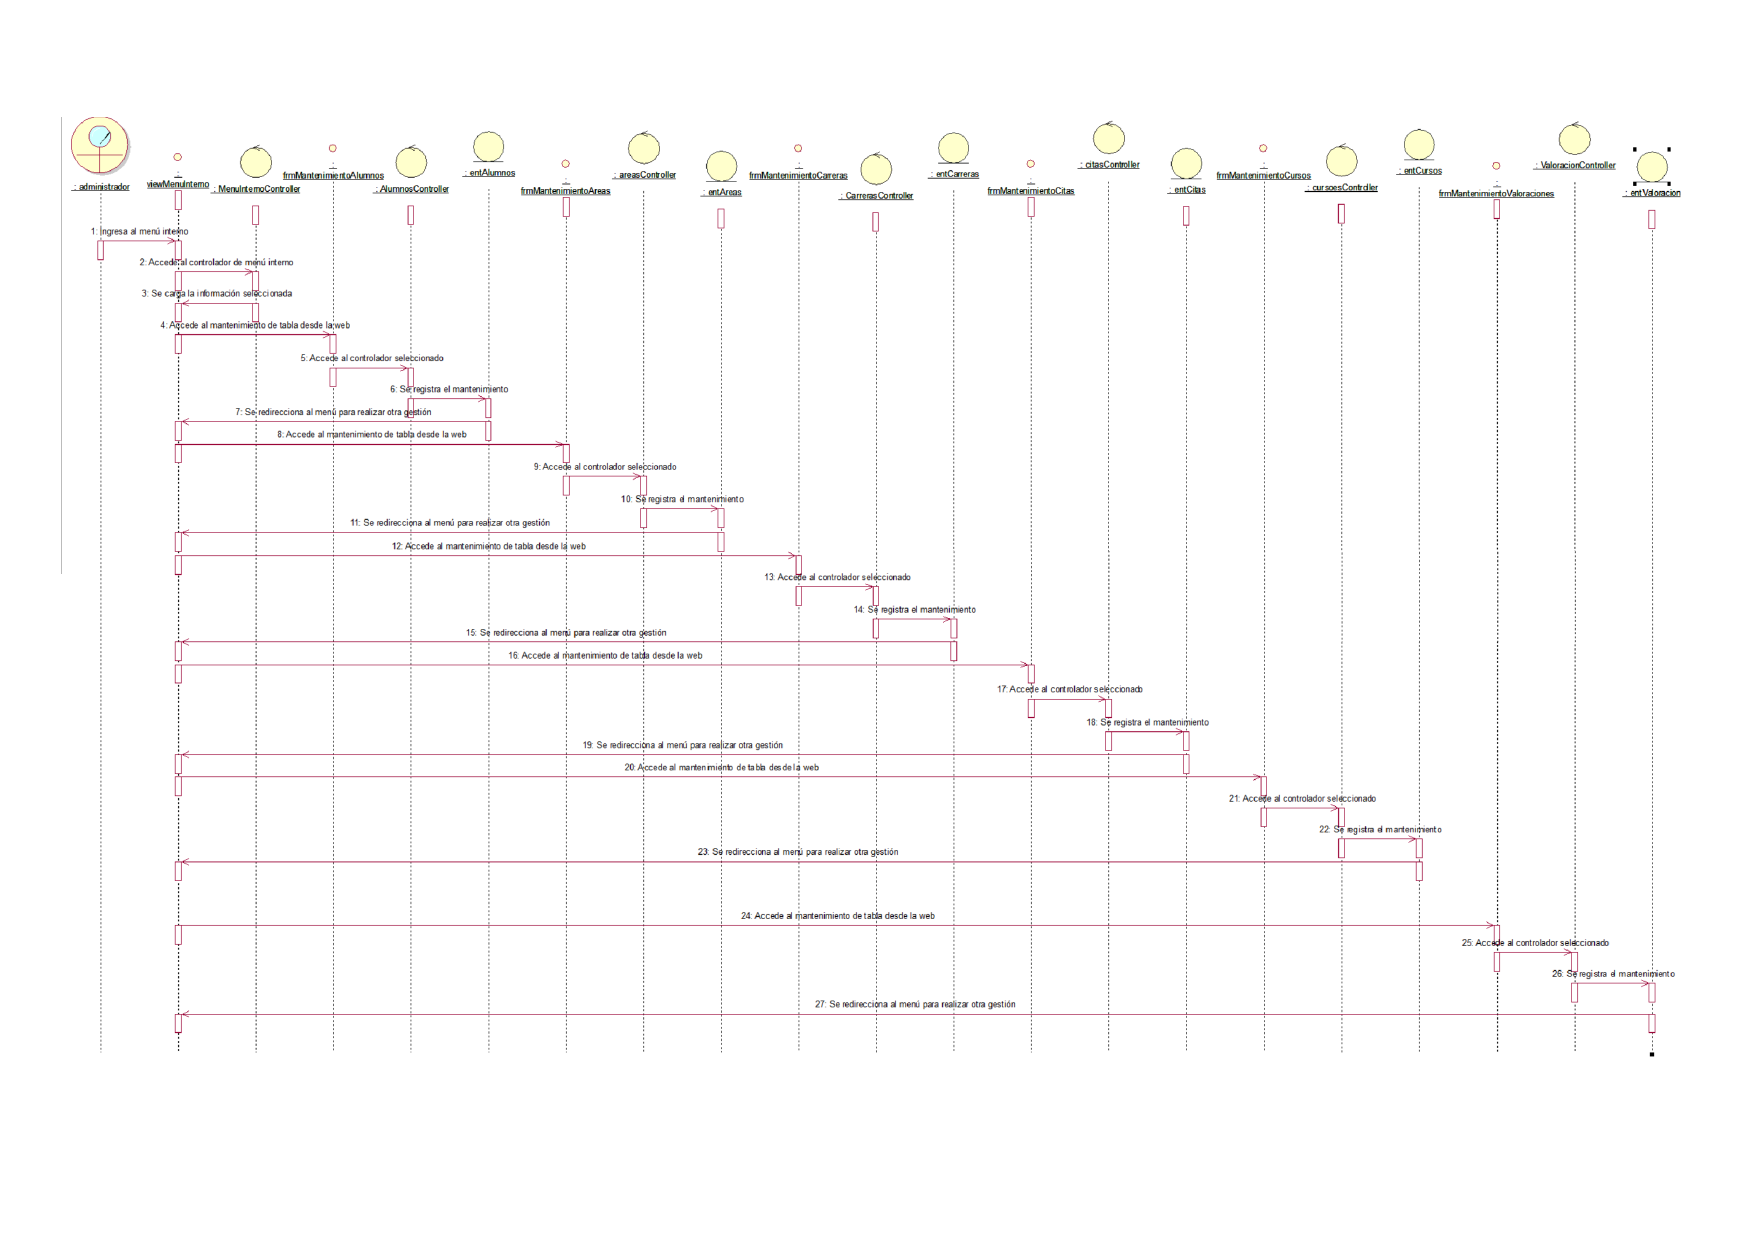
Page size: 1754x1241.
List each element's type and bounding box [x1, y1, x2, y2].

picture [61, 117, 1699, 1087]
